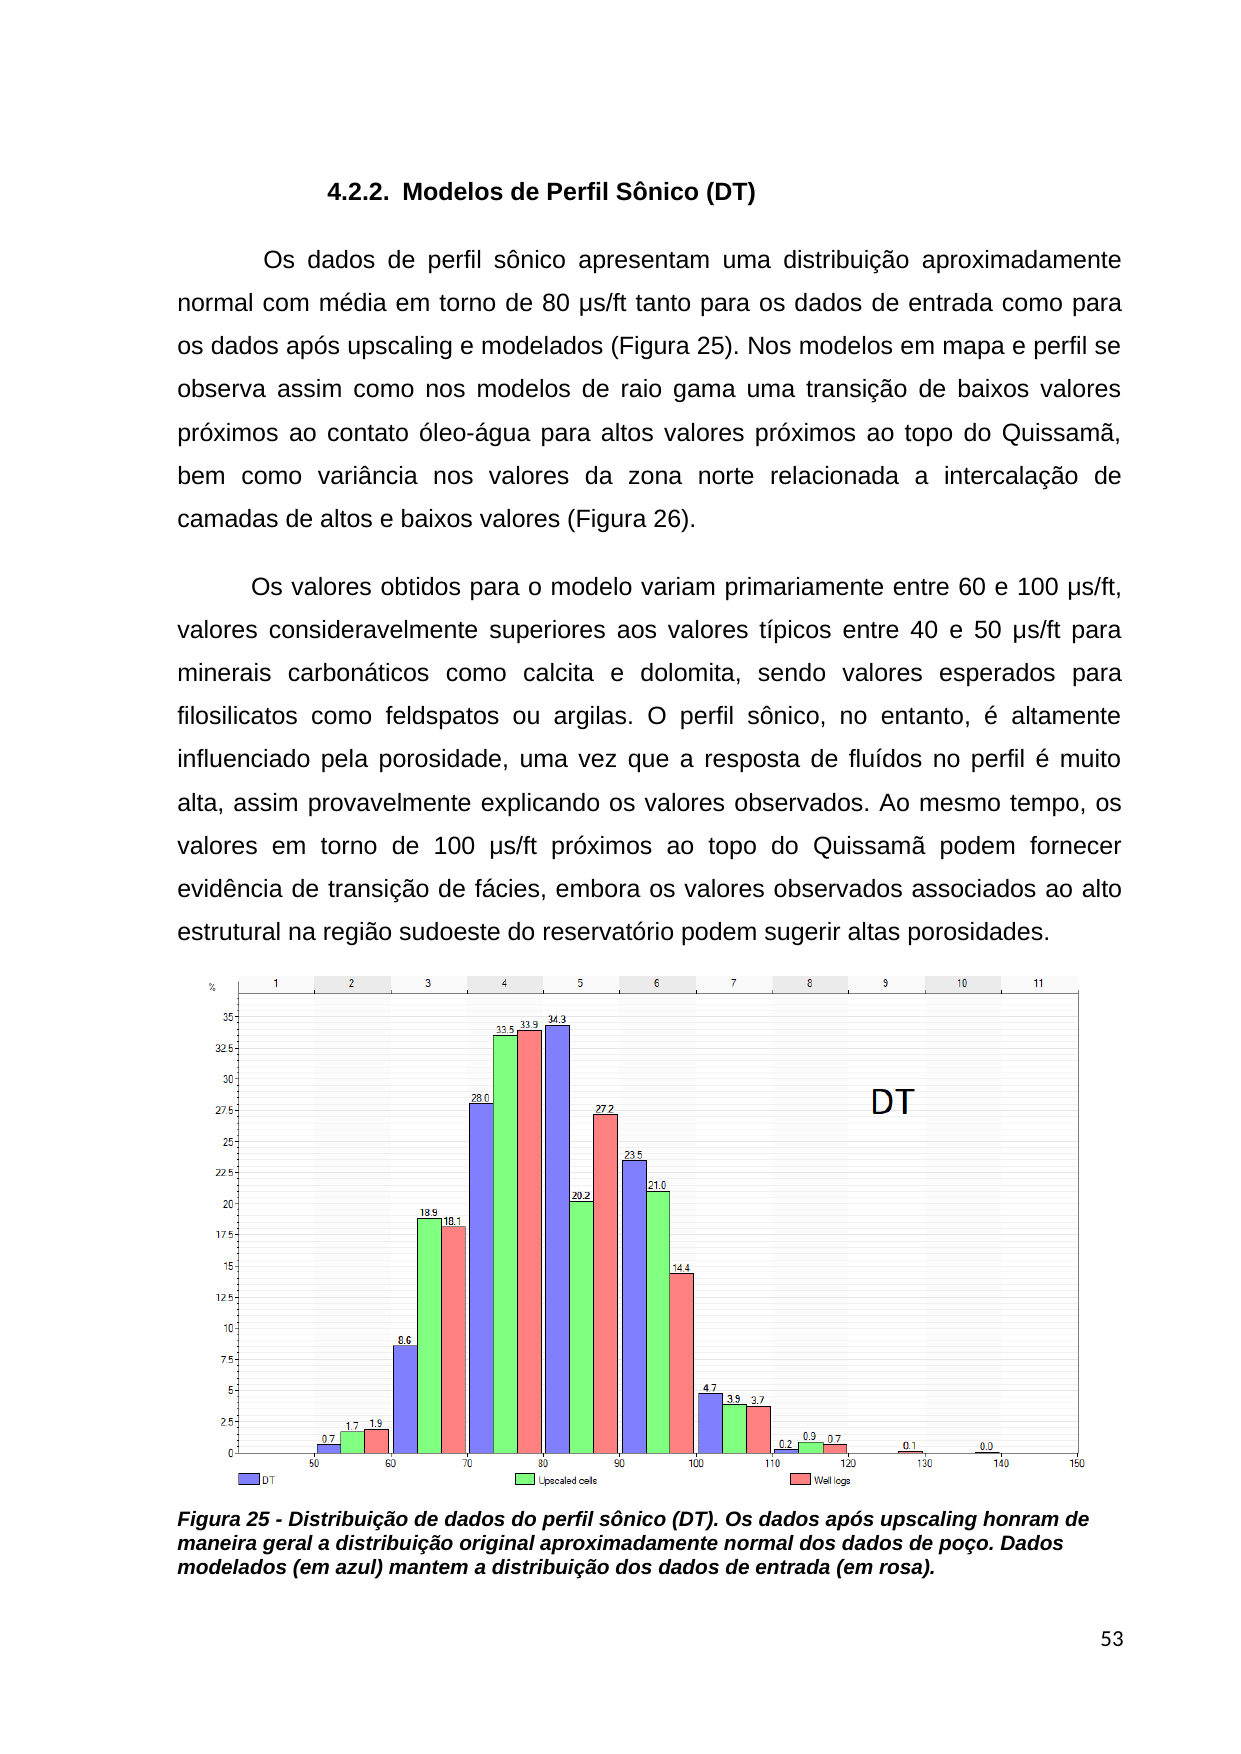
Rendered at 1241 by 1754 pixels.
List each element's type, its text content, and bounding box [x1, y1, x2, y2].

text Os valores obtidos para o modelo variam primariamente entre 60 e 100 μs/ft, valores consideravelmente superiores aos valores típicos entre 40 e 50 μs/ft para minerais carbonáticos como calcita e dolomita, sendo valores esperados para filosilicatos como feldspatos ou argilas. O perfil sônico, no entanto, é altamente influenciado pela porosidade, uma vez que a resposta de fluídos no perfil é muito alta, assim provavelmente explicando os valores observados. Ao mesmo tempo, os valores em torno de 100 μs/ft próximos ao topo do Quissamã podem fornecer evidência de transição de fácies, embora os valores observados associados ao alto estrutural na região sudoeste do reservatório podem sugerir altas porosidades. [177, 572, 1123, 946]
text Figura 25 - Distribuição de dados do perfil sônico (DT). Os dados após upscaling honram de maneira geral a distribuição original aproximadamente normal dos dados de poço. Dados modelados (em azul) mantem a distribuição dos dados de entrada (em rosa). [177, 1507, 1123, 1578]
list Modelos de Perfil Sônico (DT) [327, 177, 1123, 206]
text Os dados de perfil sônico apresentam uma distribuição aproximadamente normal com média em torno de 80 μs/ft tanto para os dados de entrada como para os dados após upscaling e modelados (Figura 25). Nos modelos em mapa e perfil se observa assim como nos modelos de raio gama uma transição de baixos valores próximos ao contato óleo-água para altos valores próximos ao topo do Quissamã, bem como variância nos valores da zona norte relacionada a intercalação de camadas de altos e baixos valores (Figura 26). [177, 245, 1123, 533]
picture [205, 976, 1096, 1488]
